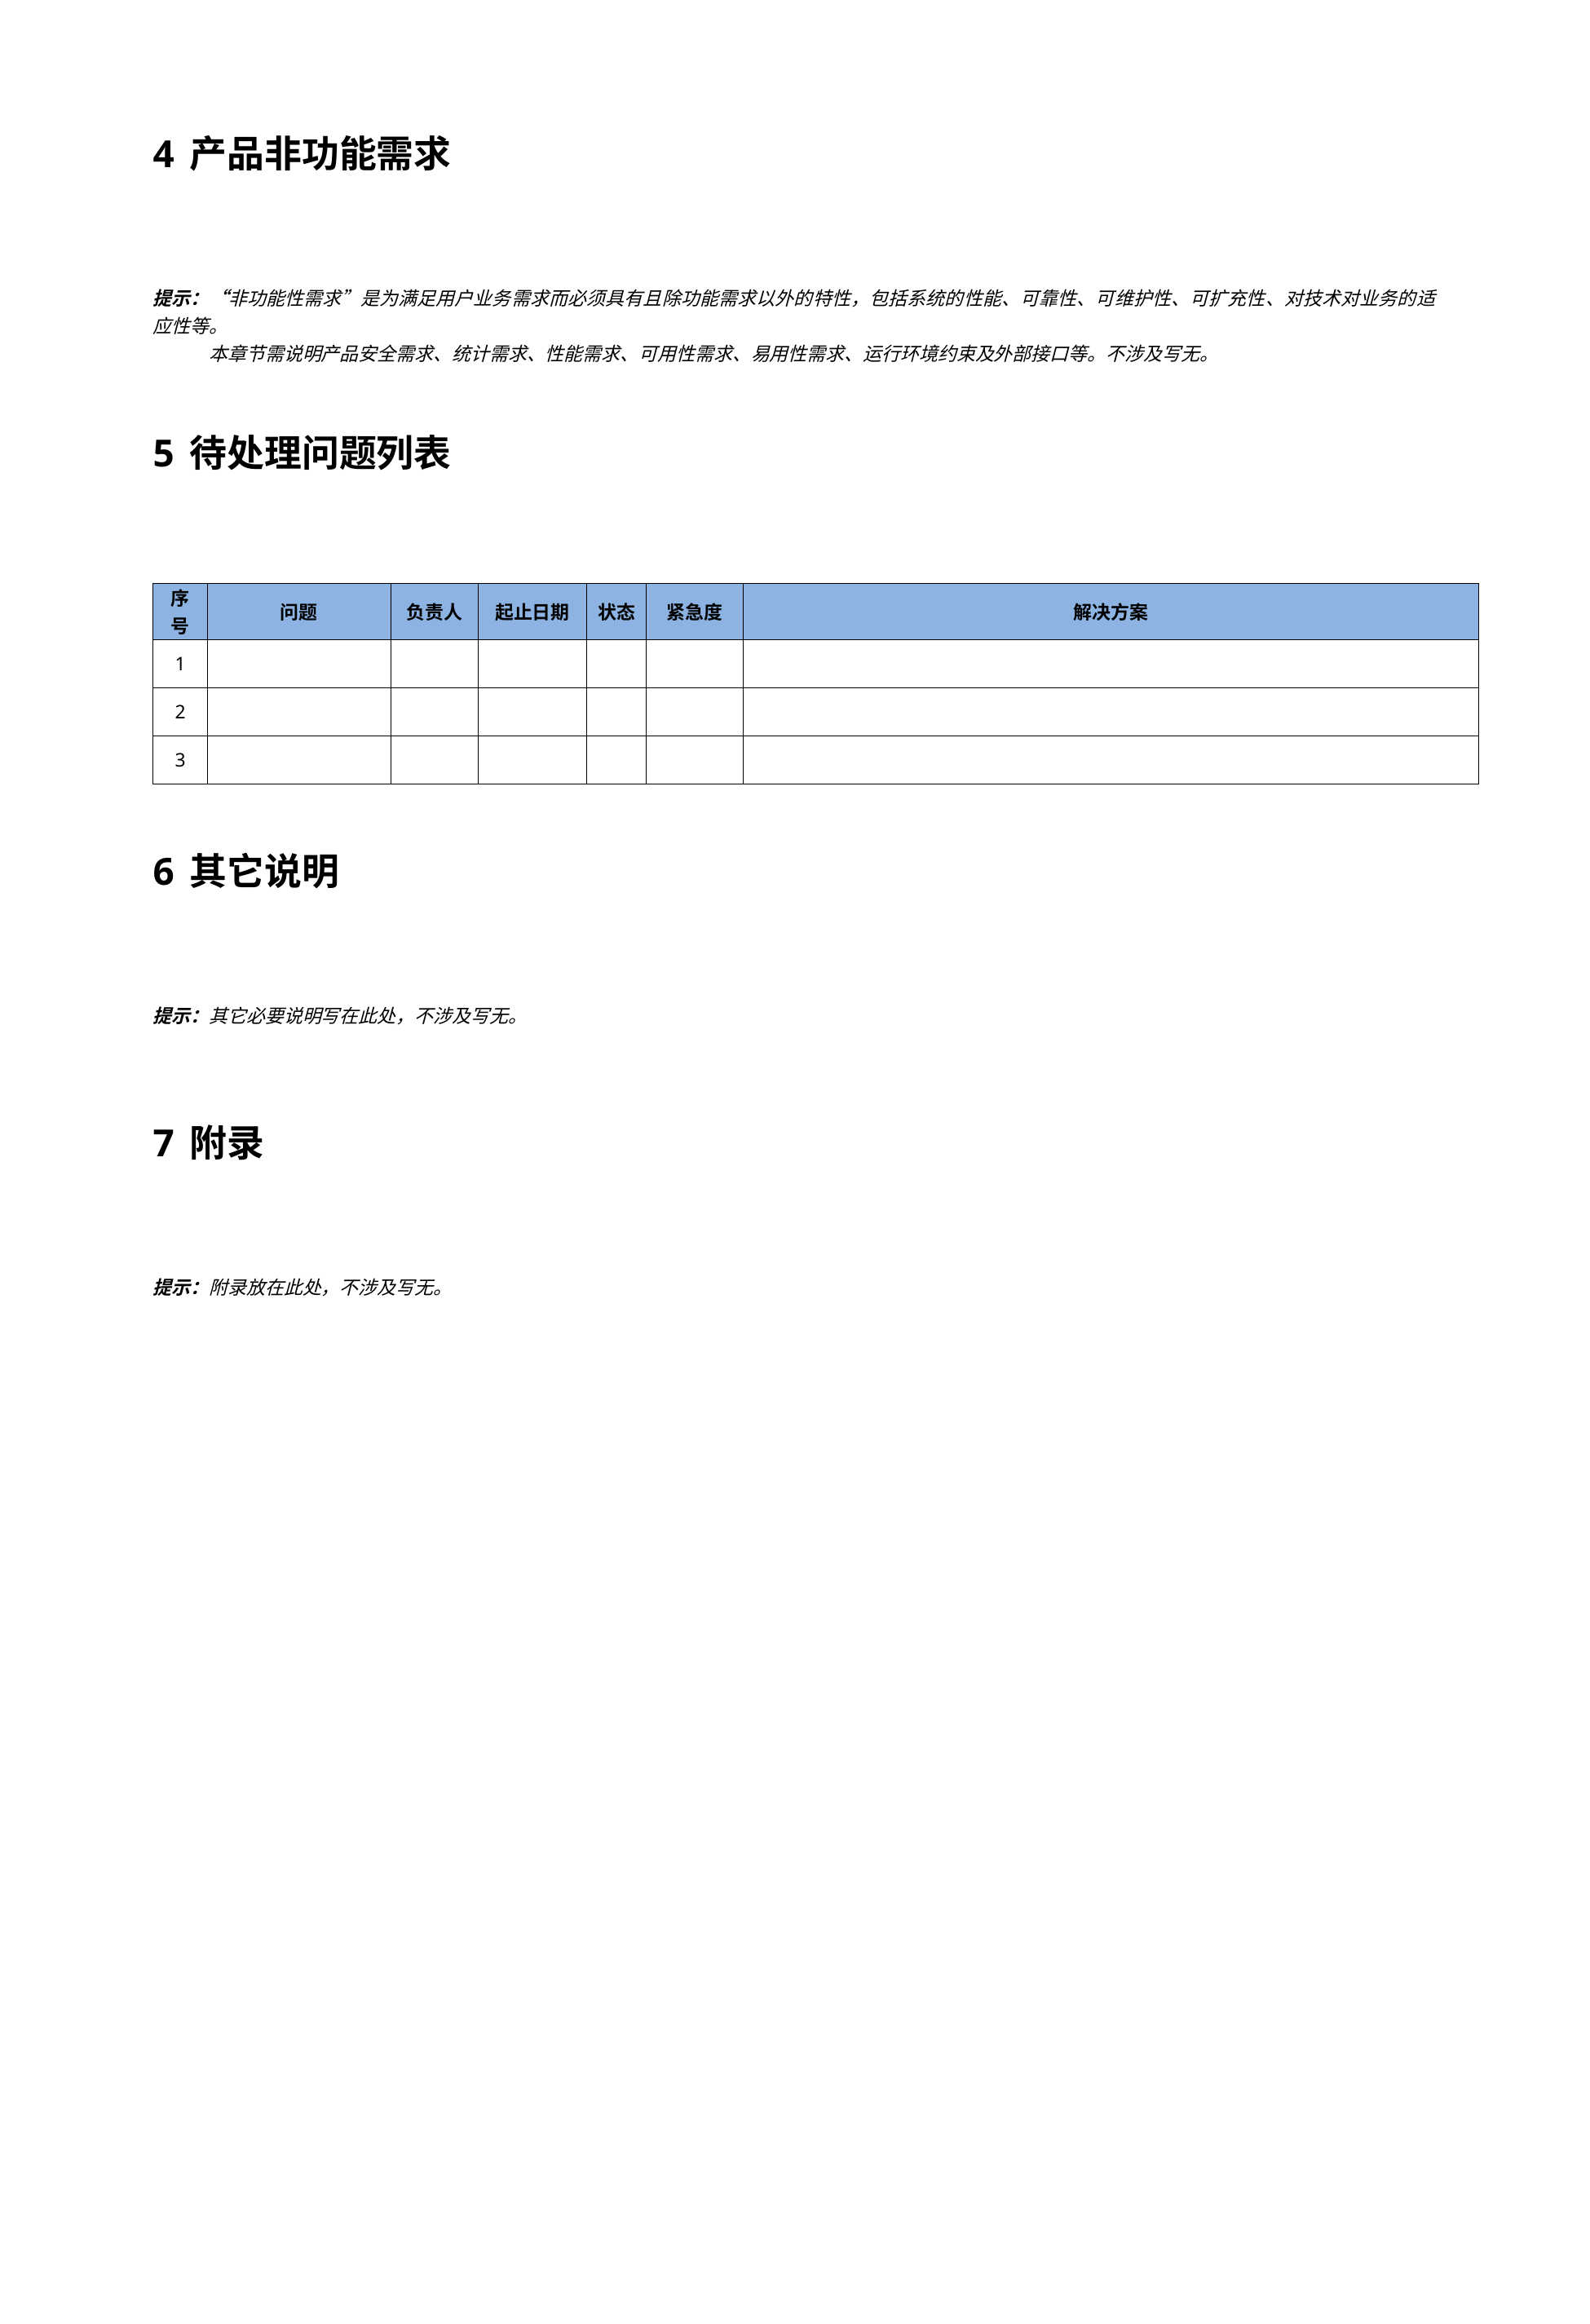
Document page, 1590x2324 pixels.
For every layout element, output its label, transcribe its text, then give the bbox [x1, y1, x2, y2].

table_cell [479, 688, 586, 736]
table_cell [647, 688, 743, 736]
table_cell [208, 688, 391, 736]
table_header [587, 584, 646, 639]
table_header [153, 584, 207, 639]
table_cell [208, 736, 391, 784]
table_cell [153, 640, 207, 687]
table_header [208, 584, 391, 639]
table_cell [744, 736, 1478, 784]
subtitle 附录 [152, 1113, 1437, 1169]
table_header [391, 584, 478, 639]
subtitle 产品非功能需求 [152, 124, 1437, 179]
text 提示：其它必要说明写在此处，不涉及写无。 [152, 1001, 1437, 1028]
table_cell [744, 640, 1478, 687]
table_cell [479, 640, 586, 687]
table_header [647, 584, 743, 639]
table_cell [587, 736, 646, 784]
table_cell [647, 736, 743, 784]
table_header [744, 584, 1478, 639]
text 本章节需说明产品安全需求、统计需求、性能需求、可用性需求、易用性需求、运行环境约束及外部接口等。不涉及写无。 [152, 339, 1437, 366]
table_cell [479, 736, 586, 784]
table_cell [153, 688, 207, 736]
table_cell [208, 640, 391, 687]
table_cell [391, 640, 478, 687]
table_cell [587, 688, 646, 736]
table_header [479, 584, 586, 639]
text 提示：附录放在此处，不涉及写无。 [152, 1273, 1437, 1301]
subtitle 其它说明 [152, 841, 1437, 896]
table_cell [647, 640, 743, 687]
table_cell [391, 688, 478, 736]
text 提示：“非功能性需求”是为满足用户业务需求而必须具有且除功能需求以外的特性，包括系统的性能、可靠性、可维护性、可扩充性、对技术对业务的适应性等。 [152, 284, 1437, 339]
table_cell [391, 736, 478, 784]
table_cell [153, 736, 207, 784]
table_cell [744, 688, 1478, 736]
subtitle 待处理问题列表 [152, 423, 1437, 479]
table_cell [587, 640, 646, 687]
